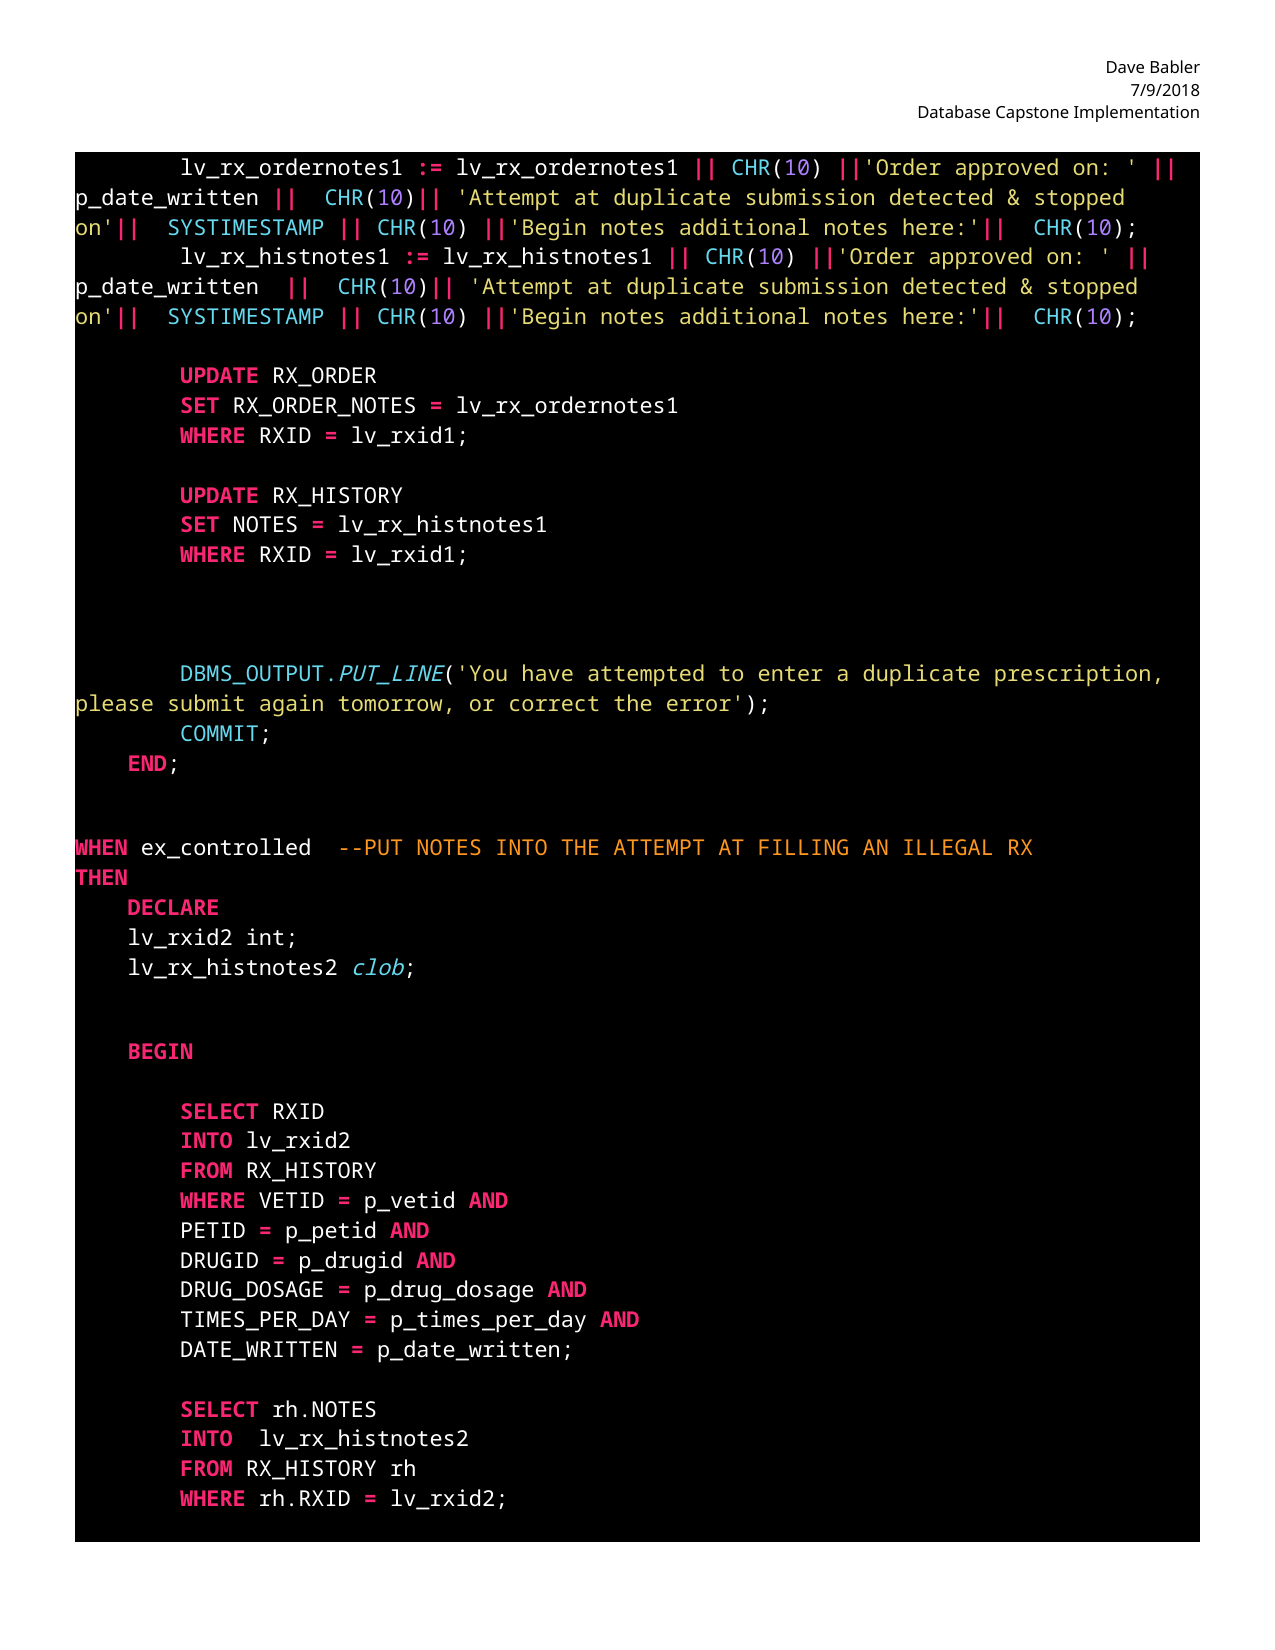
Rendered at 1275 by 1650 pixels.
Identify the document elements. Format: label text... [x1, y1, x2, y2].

text SET NOTES = lv_rx_histnotes1 [75, 509, 1200, 539]
text UPDATE RX_ORDER [75, 361, 1200, 390]
text lv_rx_ordernotes1 := lv_rx_ordernotes1 || CHR(10) ||'Order approved on: ' || p_date_written || CHR(10)|| 'Attempt at duplicate submission detected & stopped on'|| SYSTIMESTAMP || CHR(10) ||'Begin notes additional notes here:'|| CHR(10); [75, 152, 1200, 241]
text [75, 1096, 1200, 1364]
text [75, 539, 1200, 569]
text SET RX_ORDER_NOTES = lv_rx_ordernotes1 [75, 390, 1200, 420]
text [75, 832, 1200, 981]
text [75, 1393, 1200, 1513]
text lv_rx_histnotes1 := lv_rx_histnotes1 || CHR(10) ||'Order approved on: ' || p_date_written || CHR(10)|| 'Attempt at duplicate submission detected & stopped on'|| SYSTIMESTAMP || CHR(10) ||'Begin notes additional notes here:'|| CHR(10); [75, 241, 1200, 331]
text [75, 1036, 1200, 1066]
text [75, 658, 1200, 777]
text UPDATE RX_HISTORY [75, 480, 1200, 509]
text WHERE RXID = lv_rxid1; [75, 420, 1200, 450]
